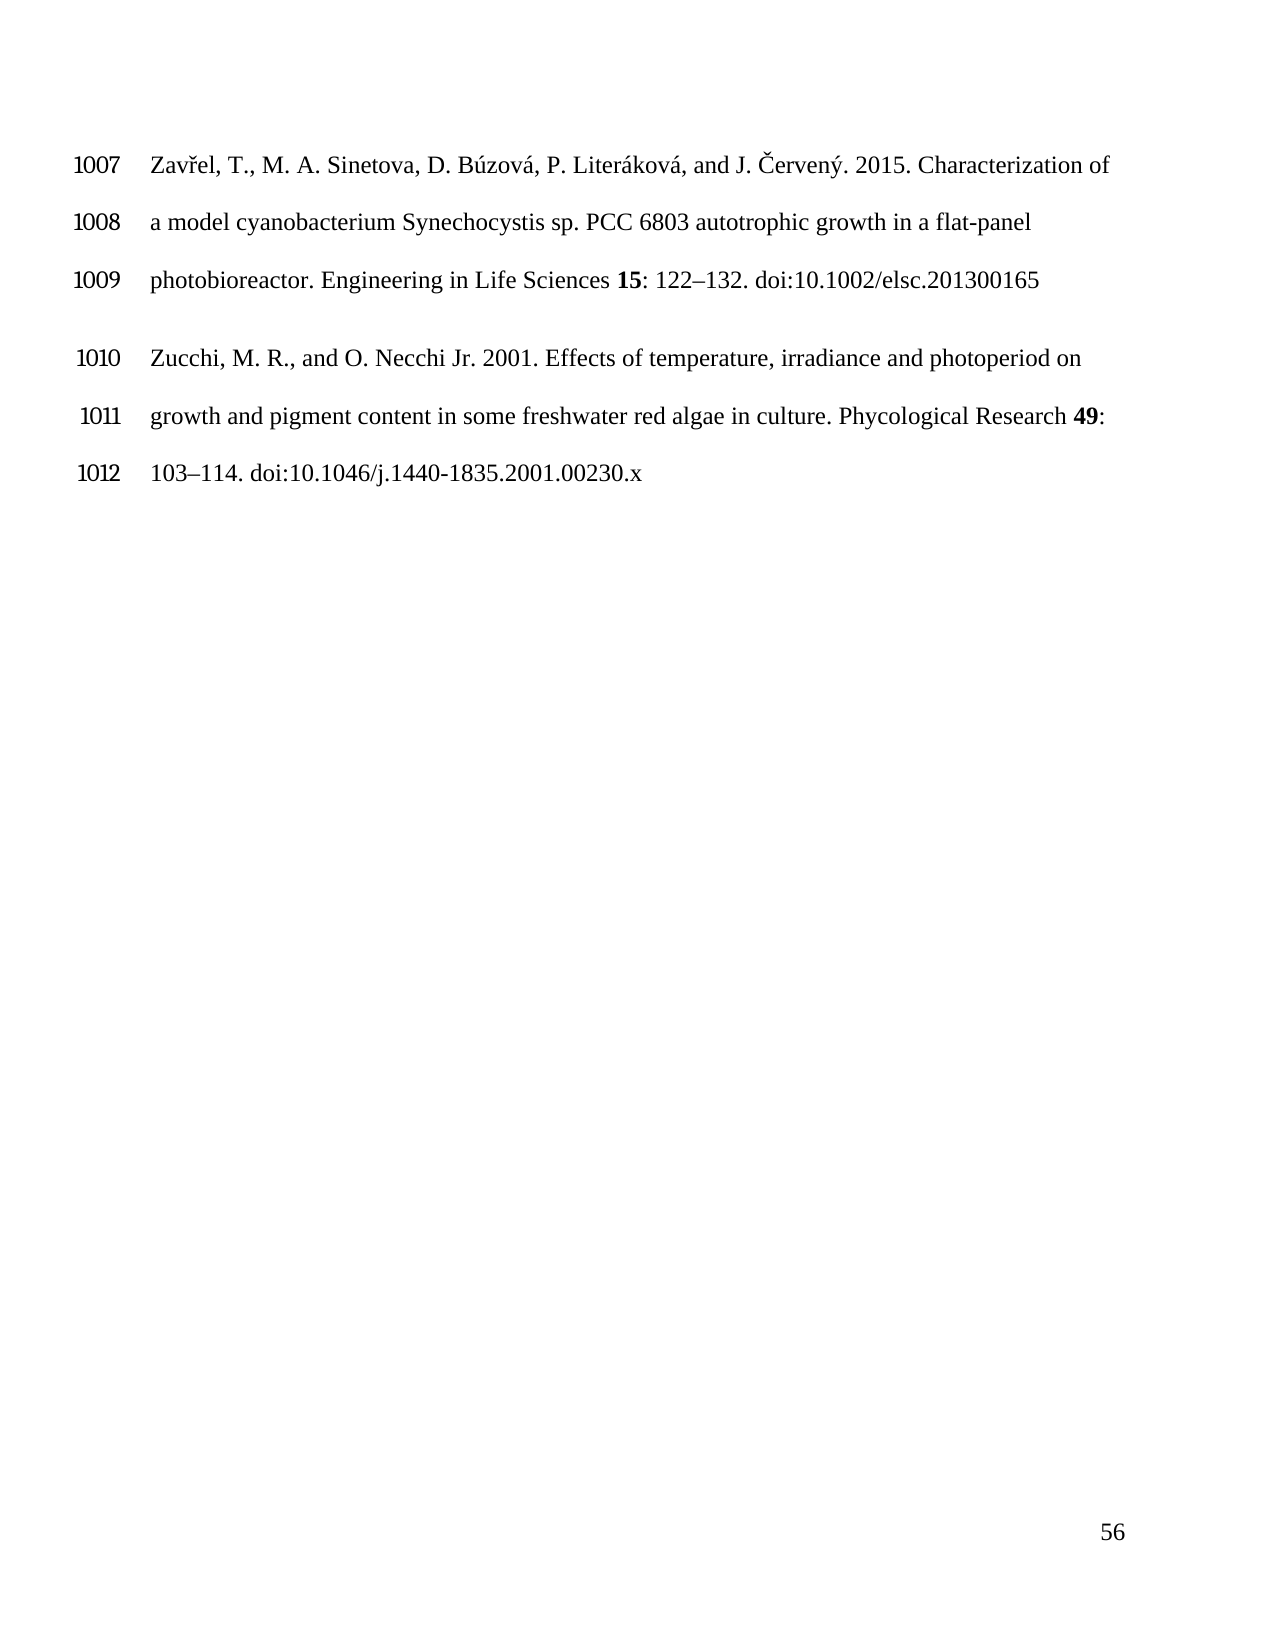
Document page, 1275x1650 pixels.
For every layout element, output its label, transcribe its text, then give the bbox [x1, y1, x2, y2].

text Zavřel, T., M. A. Sinetova, D. Búzová, P. Literáková, and J. Červený. 2015. Characterization of a model cyanobacterium Synechocystis sp. PCC 6803 autotrophic growth in a flat-panel photobioreactor. Engineering in Life Sciences 15: 122–132. doi:10.1002/elsc.201300165 [150, 150, 1125, 294]
text Zucchi, M. R., and O. Necchi Jr. 2001. Effects of temperature, irradiance and photoperiod on growth and pigment content in some freshwater red algae in culture. Phycological Research 49: 103–114. doi:10.1046/j.1440-1835.2001.00230.x [150, 343, 1125, 487]
